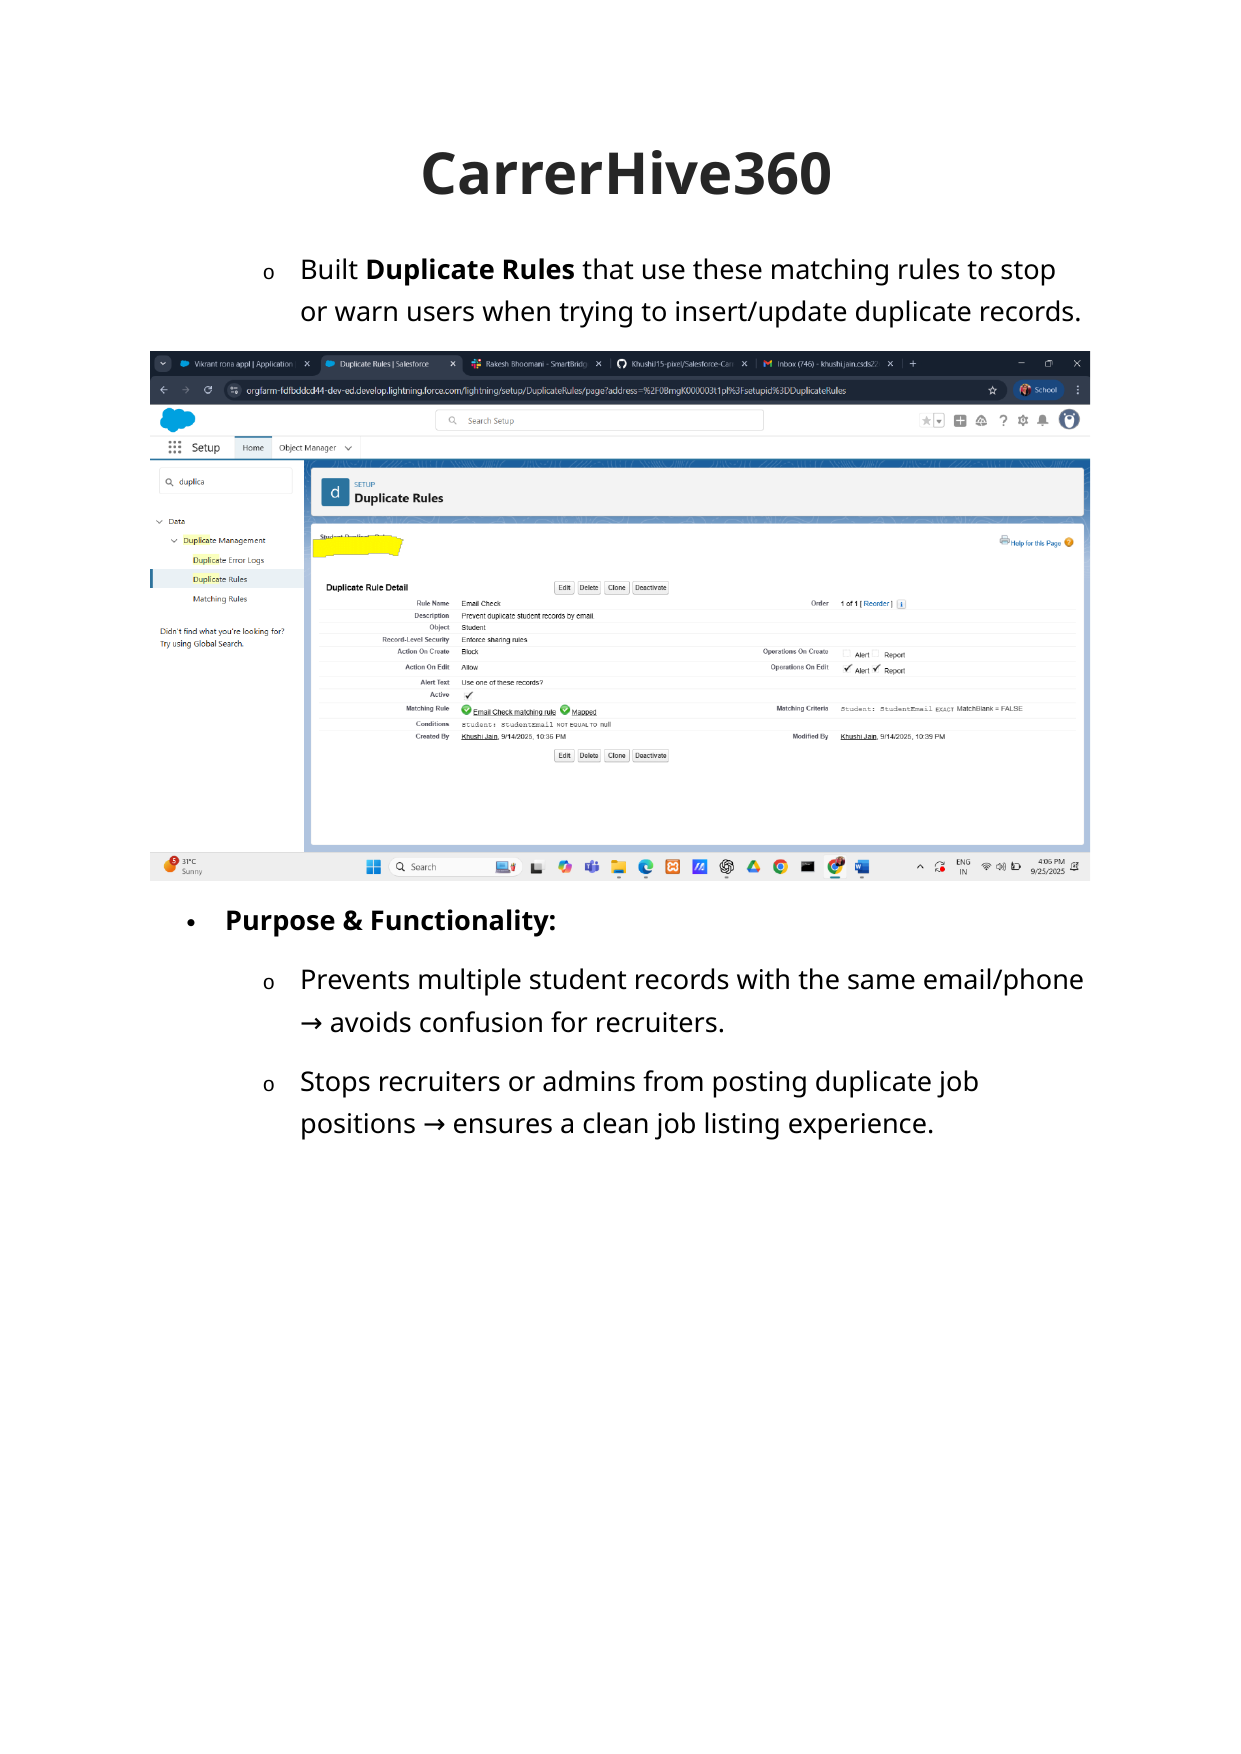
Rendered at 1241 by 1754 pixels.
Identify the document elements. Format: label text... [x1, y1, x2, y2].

list Prevents multiple student records with the same email/phone → avoids confusion for recruiters. [262, 961, 1090, 1040]
picture [150, 351, 1091, 881]
list Stops recruiters or admins from posting duplicate job positions → ensures a clean job listing experience. [262, 1062, 1090, 1141]
list Built Duplicate Rules that use these matching rules to stop or warn users when trying to insert/update duplicate records. [262, 250, 1090, 329]
list Purpose & Functionality: [187, 902, 1090, 938]
